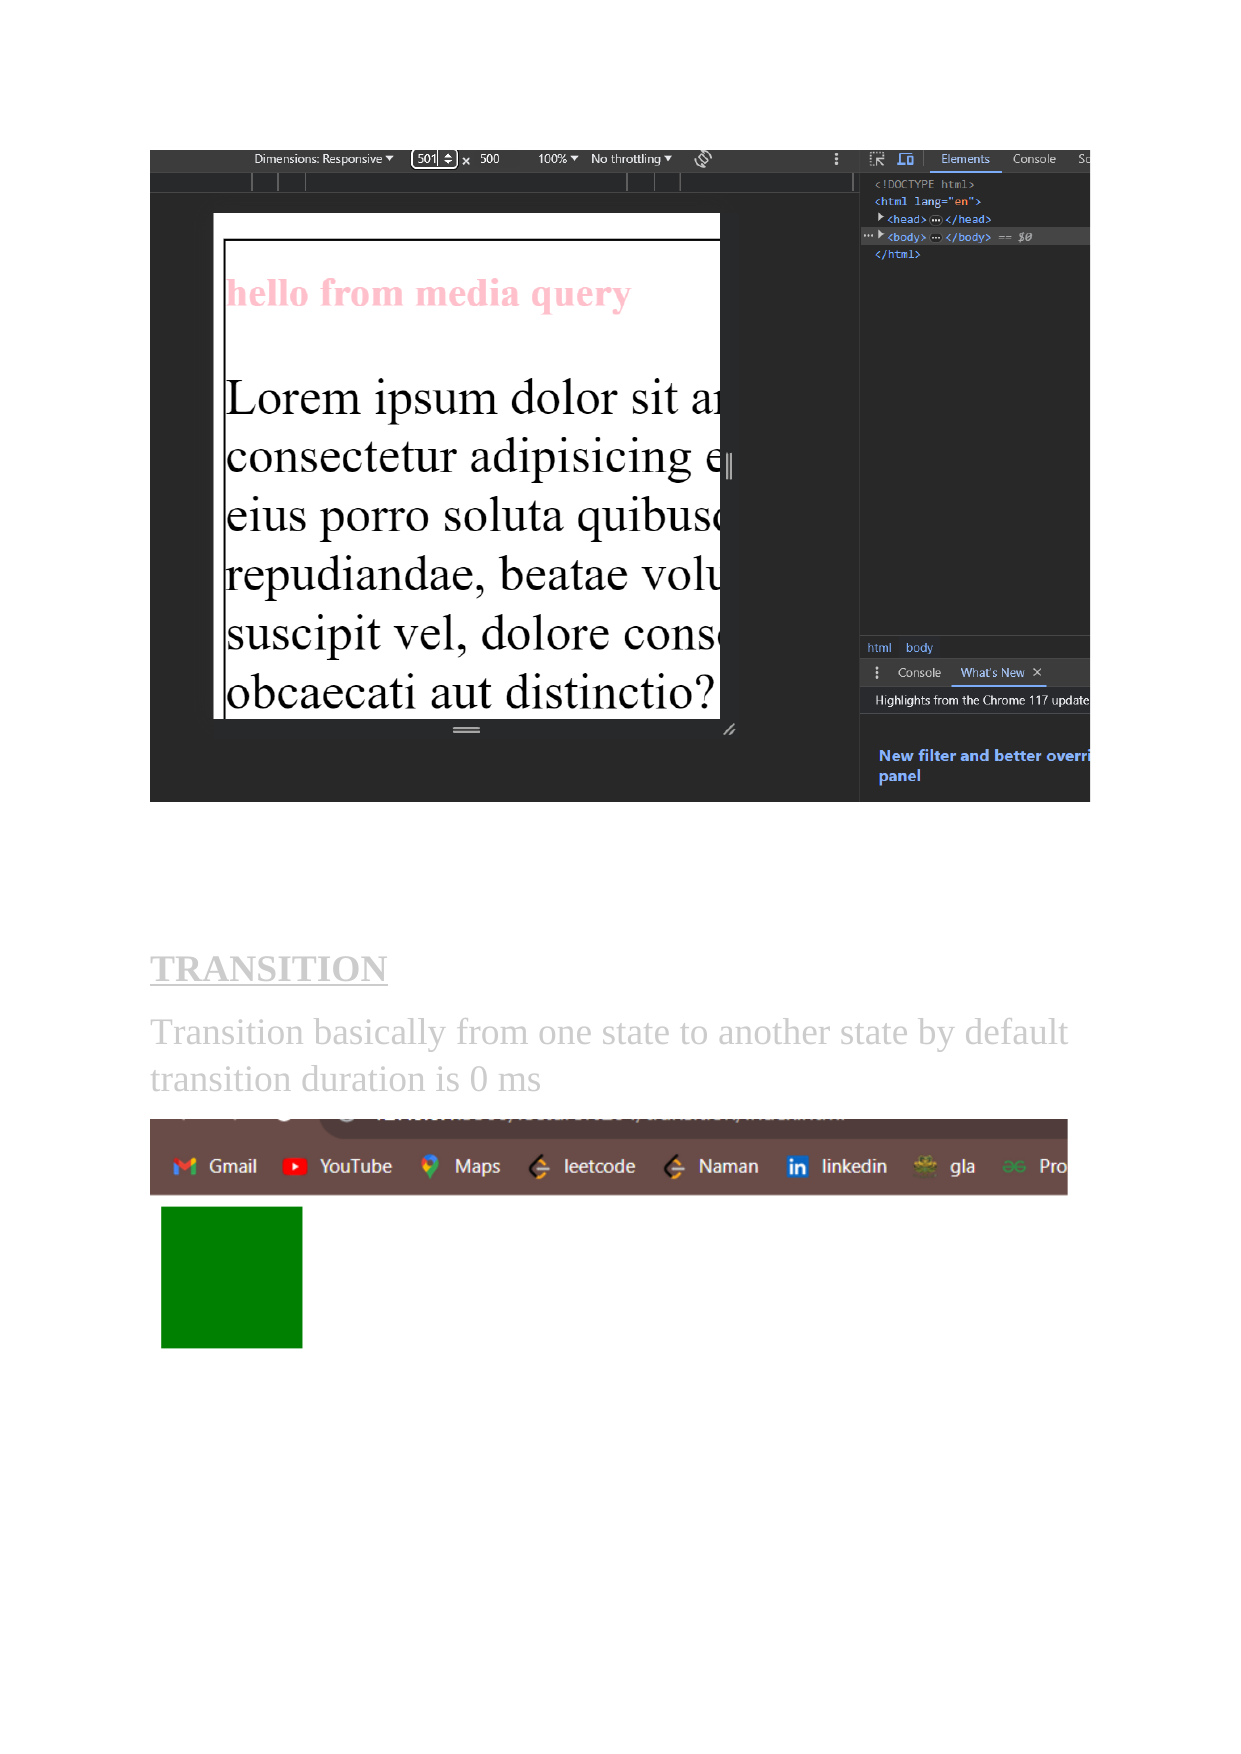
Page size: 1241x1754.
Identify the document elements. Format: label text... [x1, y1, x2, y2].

picture [150, 1119, 1068, 1509]
picture [150, 150, 1091, 802]
text TRANSITION [150, 947, 1090, 990]
text Transition basically from one state to another state by default transition duration is 0 ms [150, 1010, 1090, 1099]
